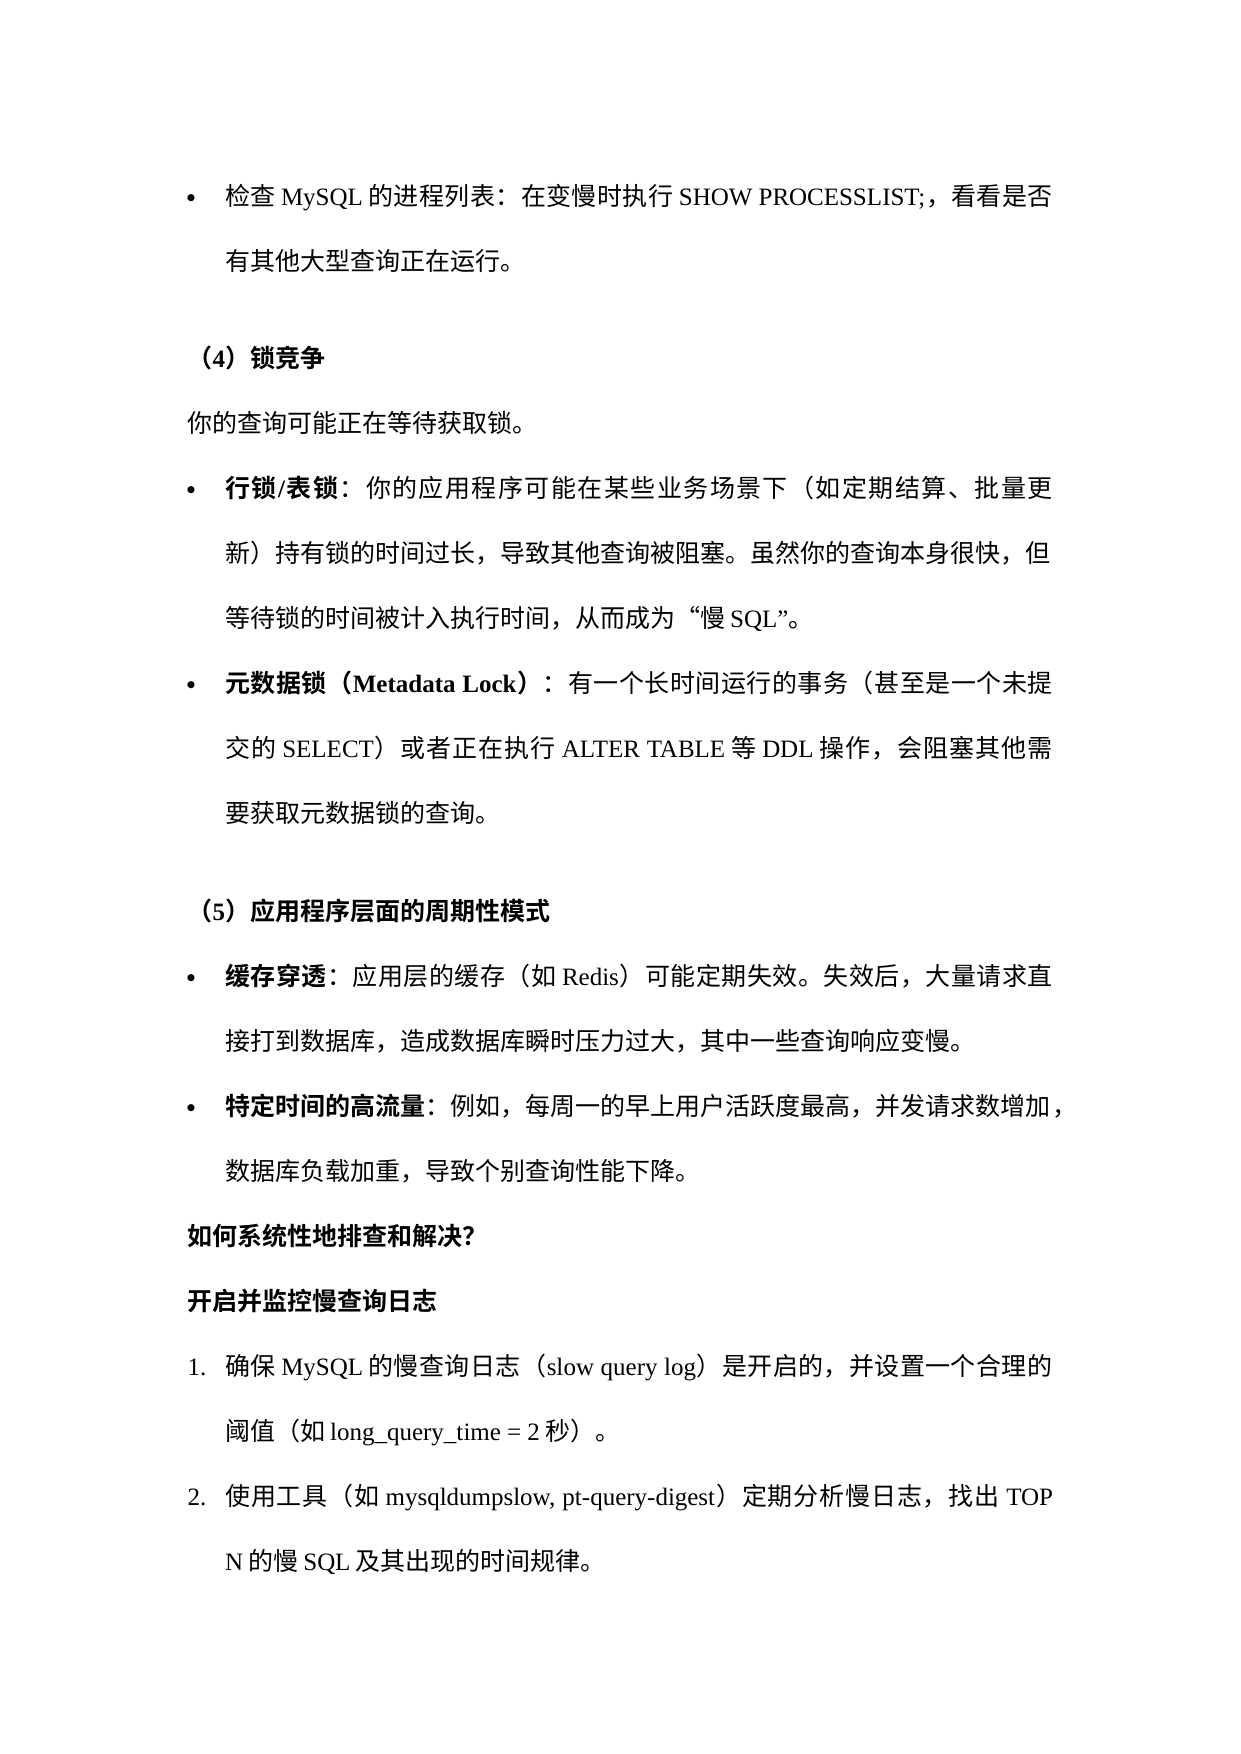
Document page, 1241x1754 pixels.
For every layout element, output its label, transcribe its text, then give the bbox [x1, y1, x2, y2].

list 元数据锁（Metadata Lock）：有一个长时间运行的事务（甚至是一个未提交的SELECT）或者正在执行ALTER TABLE等DDL操作，会阻塞其他需要获取元数据锁的查询。 [187, 649, 1053, 844]
list 缓存穿透：应用层的缓存（如Redis）可能定期失效。失效后，大量请求直接打到数据库，造成数据库瞬时压力过大，其中一些查询响应变慢。 [187, 942, 1053, 1072]
text 你的查询可能正在等待获取锁。 [187, 389, 1053, 454]
list 使用工具（如mysqldumpslow, pt-query-digest）定期分析慢日志，找出TOP N的慢SQL及其出现的时间规律。 [187, 1462, 1053, 1592]
list 行锁/表锁：你的应用程序可能在某些业务场景下（如定期结算、批量更新）持有锁的时间过长，导致其他查询被阻塞。虽然你的查询本身很快，但等待锁的时间被计入执行时间，从而成为“慢SQL”。 [187, 454, 1053, 649]
text 开启并监控慢查询日志 [187, 1267, 1053, 1332]
text 如何系统性地排查和解决？ [187, 1202, 1053, 1267]
list 特定时间的高流量：例如，每周一的早上用户活跃度最高，并发请求数增加，数据库负载加重，导致个别查询性能下降。 [187, 1072, 1053, 1202]
text （4）锁竞争 [187, 324, 1053, 389]
list 检查MySQL的进程列表：在变慢时执行SHOW PROCESSLIST;，看看是否有其他大型查询正在运行。 [187, 162, 1053, 292]
list 确保MySQL的慢查询日志（slow query log）是开启的，并设置一个合理的阈值（如long_query_time = 2秒）。 [187, 1332, 1053, 1462]
text （5）应用程序层面的周期性模式 [187, 877, 1053, 942]
